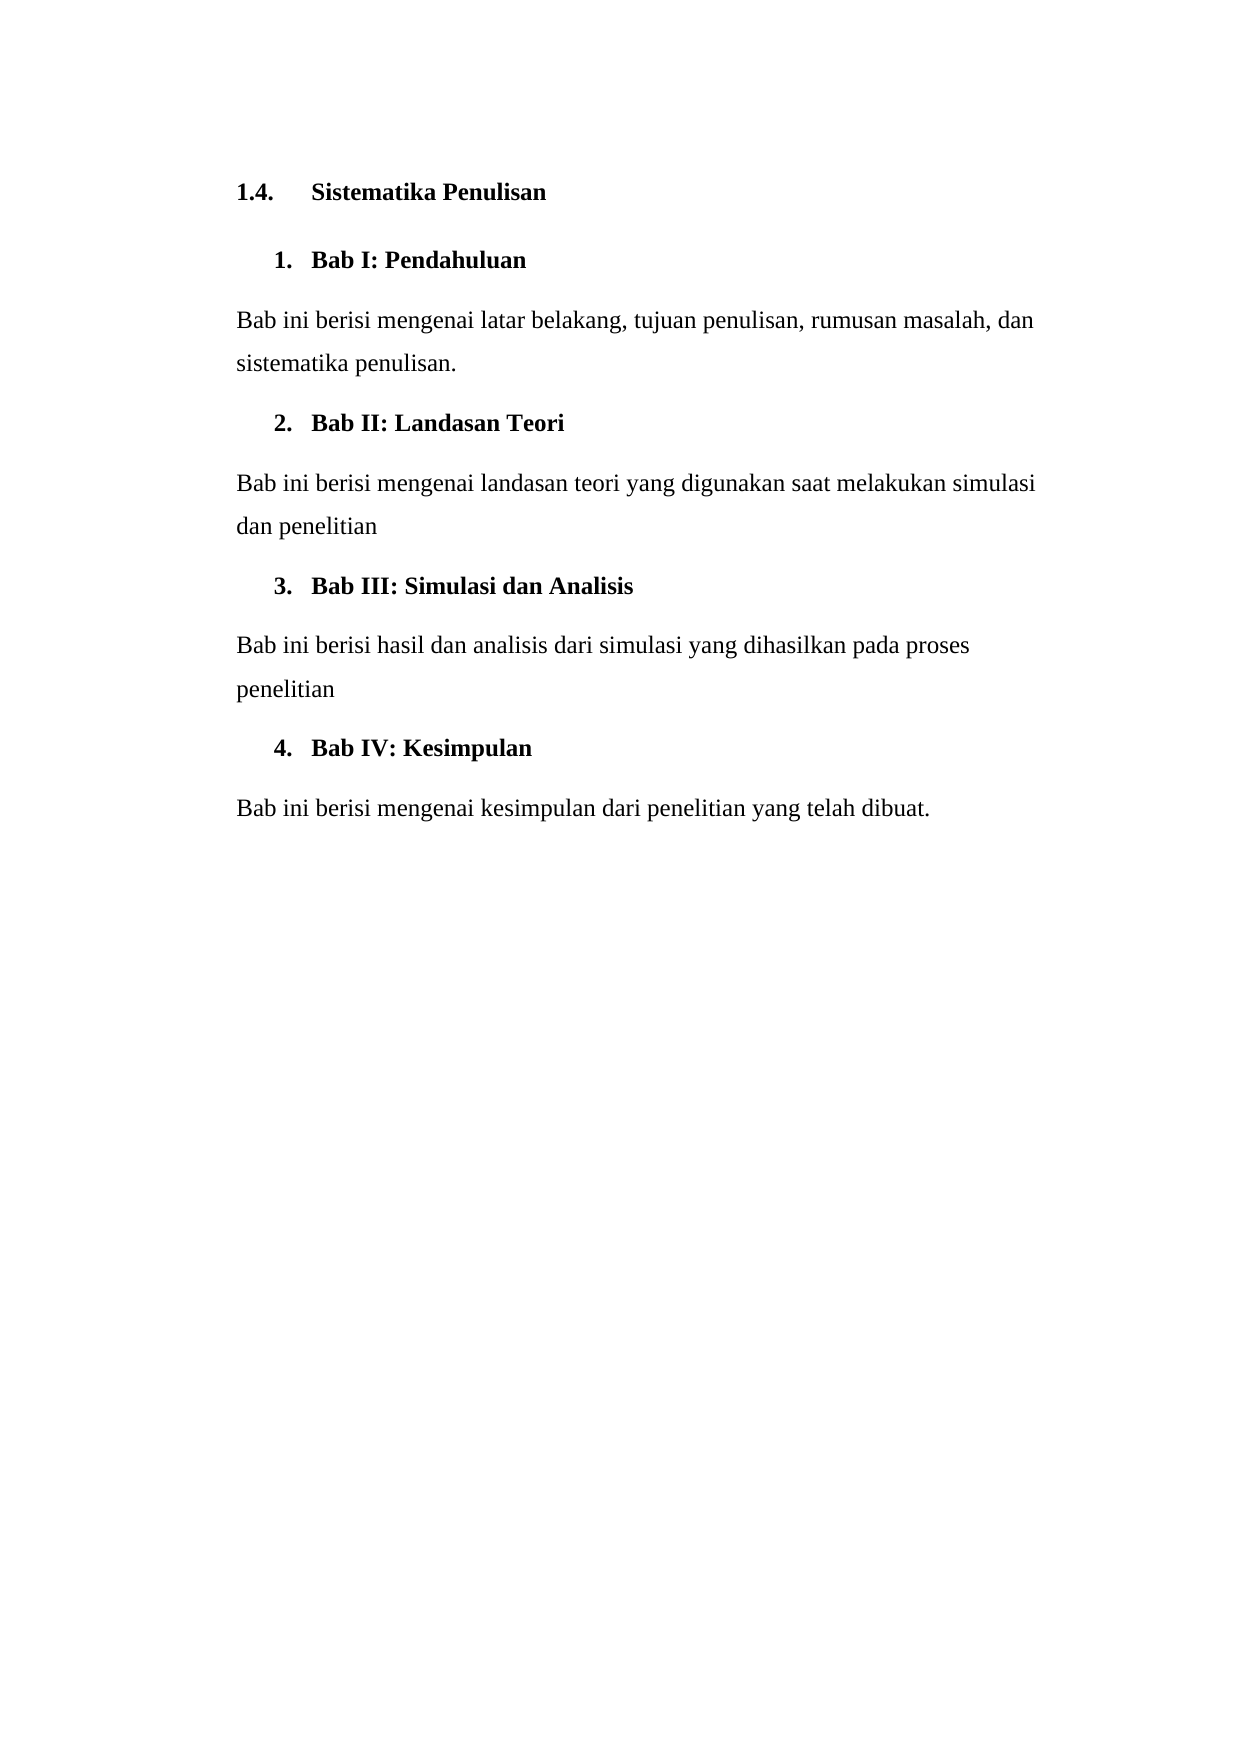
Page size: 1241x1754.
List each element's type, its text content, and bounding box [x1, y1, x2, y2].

list Bab III: Simulasi dan Analisis [274, 571, 1063, 599]
text Bab ini berisi hasil dan analisis dari simulasi yang dihasilkan pada proses penelitian [236, 631, 1063, 702]
subtitle Sistematika Penulisan [236, 177, 1063, 206]
text Bab ini berisi mengenai latar belakang, tujuan penulisan, rumusan masalah, dan sistematika penulisan. [236, 305, 1063, 377]
text Bab ini berisi mengenai kesimpulan dari penelitian yang telah dibuat. [236, 793, 1063, 822]
list Bab I: Pendahuluan [274, 245, 1063, 274]
text Bab ini berisi mengenai landasan teori yang digunakan saat melakukan simulasi dan penelitian [236, 468, 1063, 540]
list Bab IV: Kesimpulan [274, 733, 1063, 762]
list Bab II: Landasan Teori [274, 408, 1063, 437]
